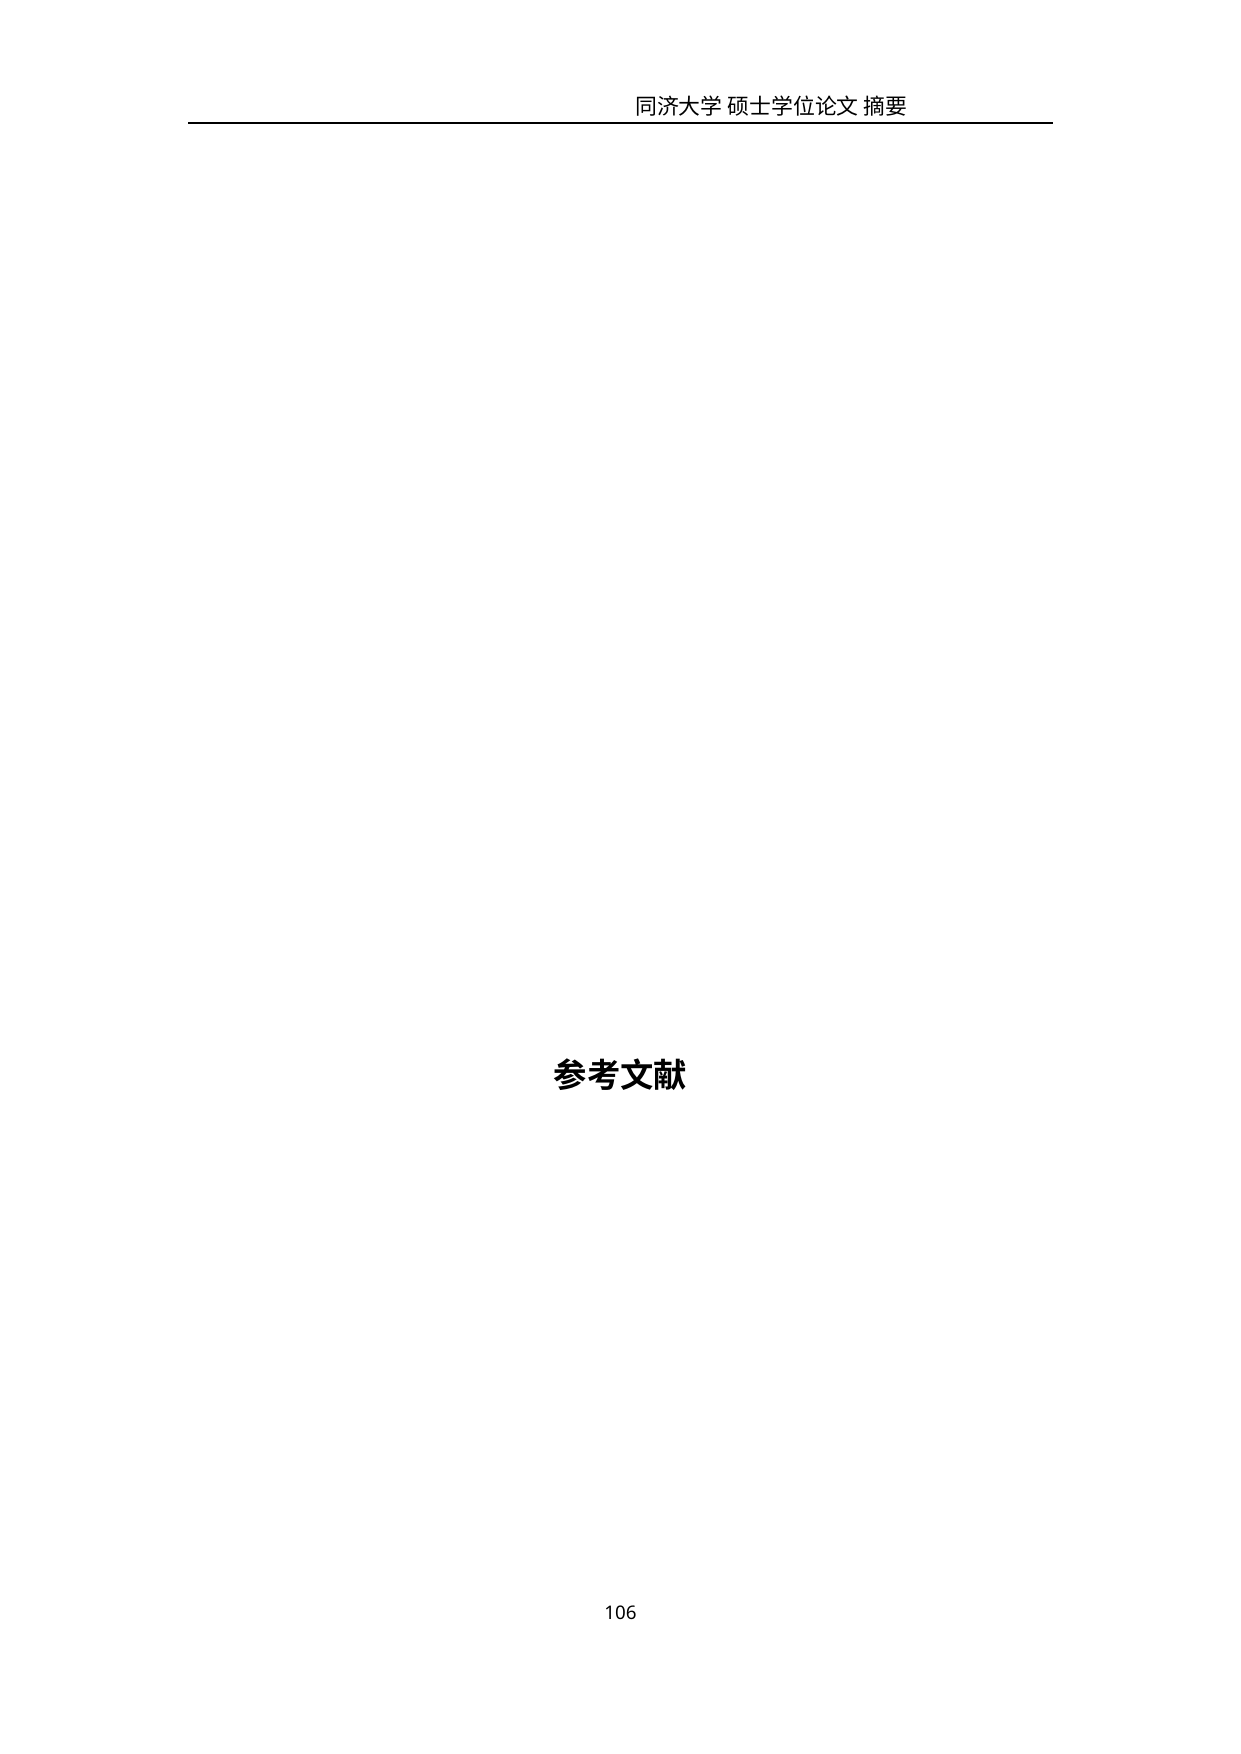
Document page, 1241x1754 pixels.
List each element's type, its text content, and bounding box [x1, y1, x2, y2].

subtitle 参考文献 [187, 1040, 1053, 1105]
